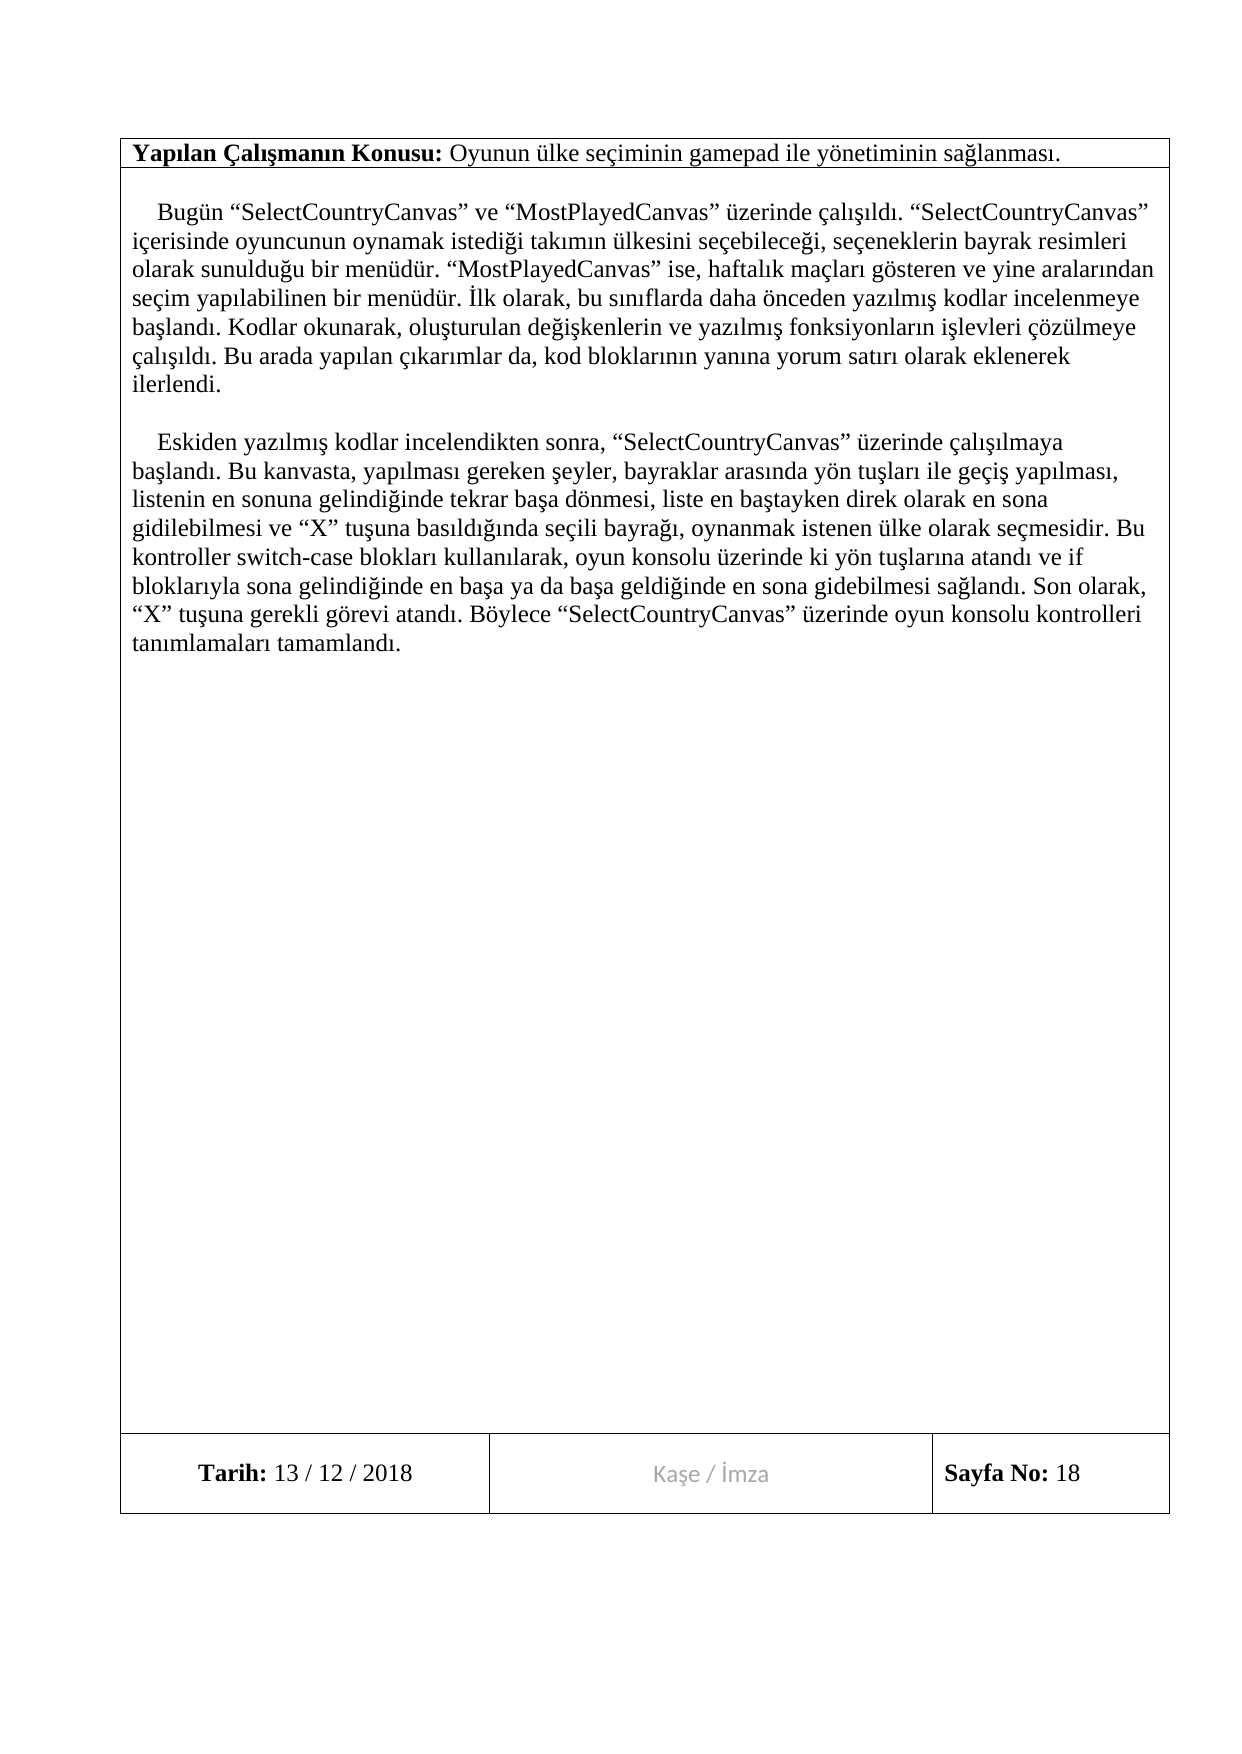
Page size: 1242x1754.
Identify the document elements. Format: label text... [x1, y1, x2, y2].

table_cell Tarih: 13 / 12 / 2018 [121, 1434, 489, 1513]
table_header Yapılan Çalışmanın Konusu: Oyunun ülke seçiminin gamepad ile yönetiminin sağlanması. [121, 139, 1169, 167]
table_cell Sayfa No: 18 [933, 1434, 1169, 1513]
table_cell Bugün “SelectCountryCanvas” ve “MostPlayedCanvas” üzerinde çalışıldı. “SelectCountryCanvas” içerisinde oyuncunun oynamak istediği takımın ülkesini seçebileceği, seçeneklerin bayrak resimleri olarak sunulduğu bir menüdür. “MostPlayedCanvas” ise, haftalık maçları gösteren ve yine aralarından seçim yapılabilinen bir menüdür. İlk olarak, bu sınıflarda daha önceden yazılmış kodlar incelenmeye başlandı. Kodlar okunarak, oluşturulan değişkenlerin ve yazılmış fonksiyonların işlevleri çözülmeye çalışıldı. Bu arada yapılan çıkarımlar da, kod bloklarının yanına yorum satırı olarak eklenerek ilerlendi. Eskiden yazılmış kodlar incelendikten sonra, “SelectCountryCanvas” üzerinde çalışılmaya başlandı. Bu kanvasta, yapılması gereken şeyler, bayraklar arasında yön tuşları ile geçiş yapılması, listenin en sonuna gelindiğinde tekrar başa dönmesi, liste en baştayken direk olarak en sona gidilebilmesi ve “X” tuşuna basıldığında seçili bayrağı, oynanmak istenen ülke olarak seçmesidir. Bu kontroller switch-case blokları kullanılarak, oyun konsolu üzerinde ki yön tuşlarına atandı ve if bloklarıyla sona gelindiğinde en başa ya da başa geldiğinde en sona gidebilmesi sağlandı. Son olarak, “X” tuşuna gerekli görevi atandı. Böylece “SelectCountryCanvas” üzerinde oyun konsolu kontrolleri tanımlamaları tamamlandı. [121, 168, 1169, 1433]
table_cell Kaşe / İmza [490, 1434, 932, 1513]
